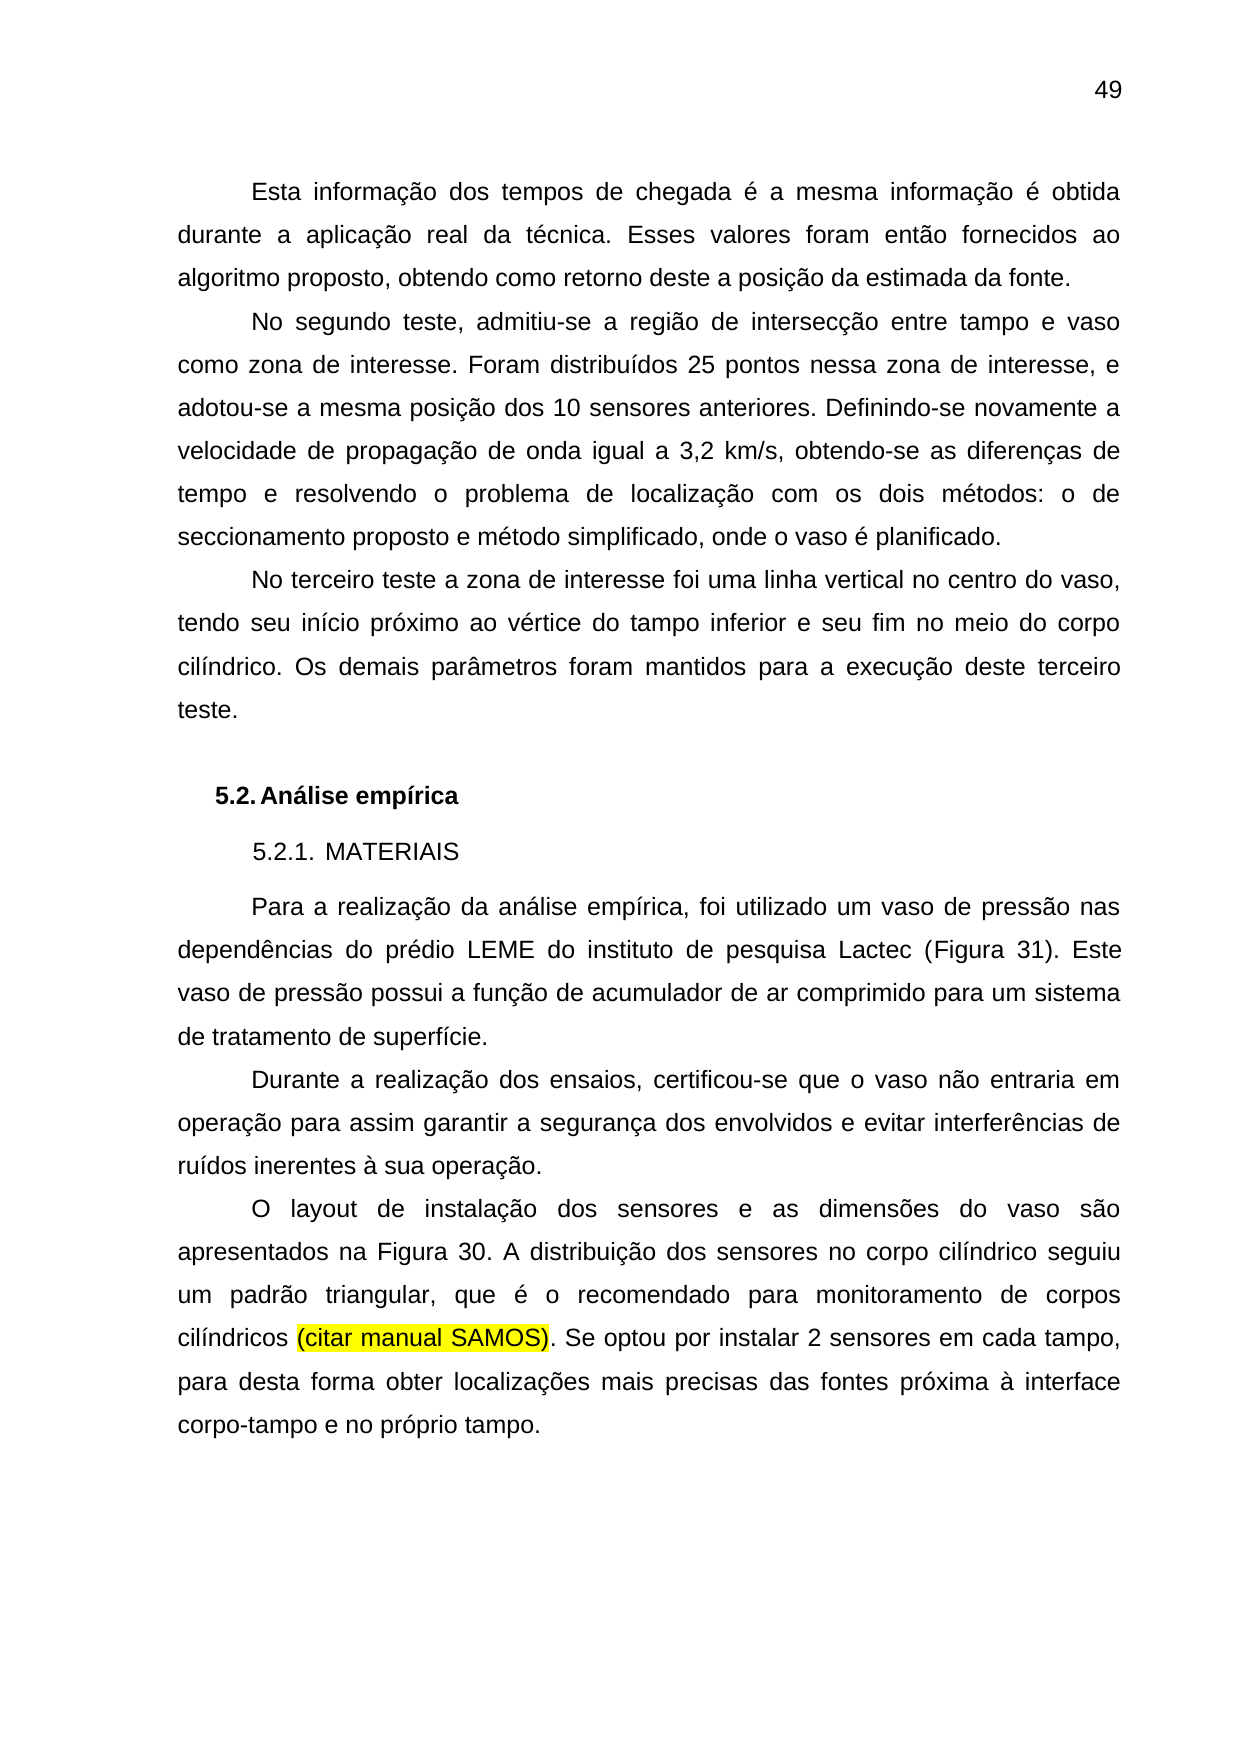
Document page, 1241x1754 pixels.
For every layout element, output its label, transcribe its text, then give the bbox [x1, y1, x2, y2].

text Durante a realização dos ensaios, certificou-se que o vaso não entraria em operação para assim garantir a segurança dos envolvidos e evitar interferências de ruídos inerentes à sua operação. [177, 1065, 1122, 1180]
text Esta informação dos tempos de chegada é a mesma informação é obtida durante a aplicação real da técnica. Esses valores foram então fornecidos ao algoritmo proposto, obtendo como retorno deste a posição da estimada da fonte. [177, 177, 1122, 292]
text No segundo teste, admitiu-se a região de intersecção entre tampo e vaso como zona de interesse. Foram distribuídos 25 pontos nessa zona de interesse, e adotou-se a mesma posição dos 10 sensores anteriores. Definindo-se novamente a velocidade de propagação de onda igual a 3,2 km/s, obtendo-se as diferenças de tempo e resolvendo o problema de localização com os dois métodos: o de seccionamento proposto e método simplificado, onde o vaso é planificado. [177, 307, 1122, 551]
subtitle Materiais [252, 837, 1122, 865]
text Para a realização da análise empírica, foi utilizado um vaso de pressão nas dependências do prédio LEME do instituto de pesquisa Lactec (Figura 31). Este vaso de pressão possui a função de acumulador de ar comprimido para um sistema de tratamento de superfície. [177, 892, 1122, 1050]
text No terceiro teste a zona de interesse foi uma linha vertical no centro do vaso, tendo seu início próximo ao vértice do tampo inferior e seu fim no meio do corpo cilíndrico. Os demais parâmetros foram mantidos para a execução deste terceiro teste. [177, 565, 1122, 723]
text O layout de instalação dos sensores e as dimensões do vaso são apresentados na Figura 30. A distribuição dos sensores no corpo cilíndrico seguiu um padrão triangular, que é o recomendado para monitoramento de corpos cilíndricos (citar manual SAMOS). Se optou por instalar 2 sensores em cada tampo, para desta forma obter localizações mais precisas das fontes próxima à interface corpo-tampo e no próprio tampo. [177, 1194, 1122, 1438]
subtitle Análise empírica [215, 781, 1122, 810]
